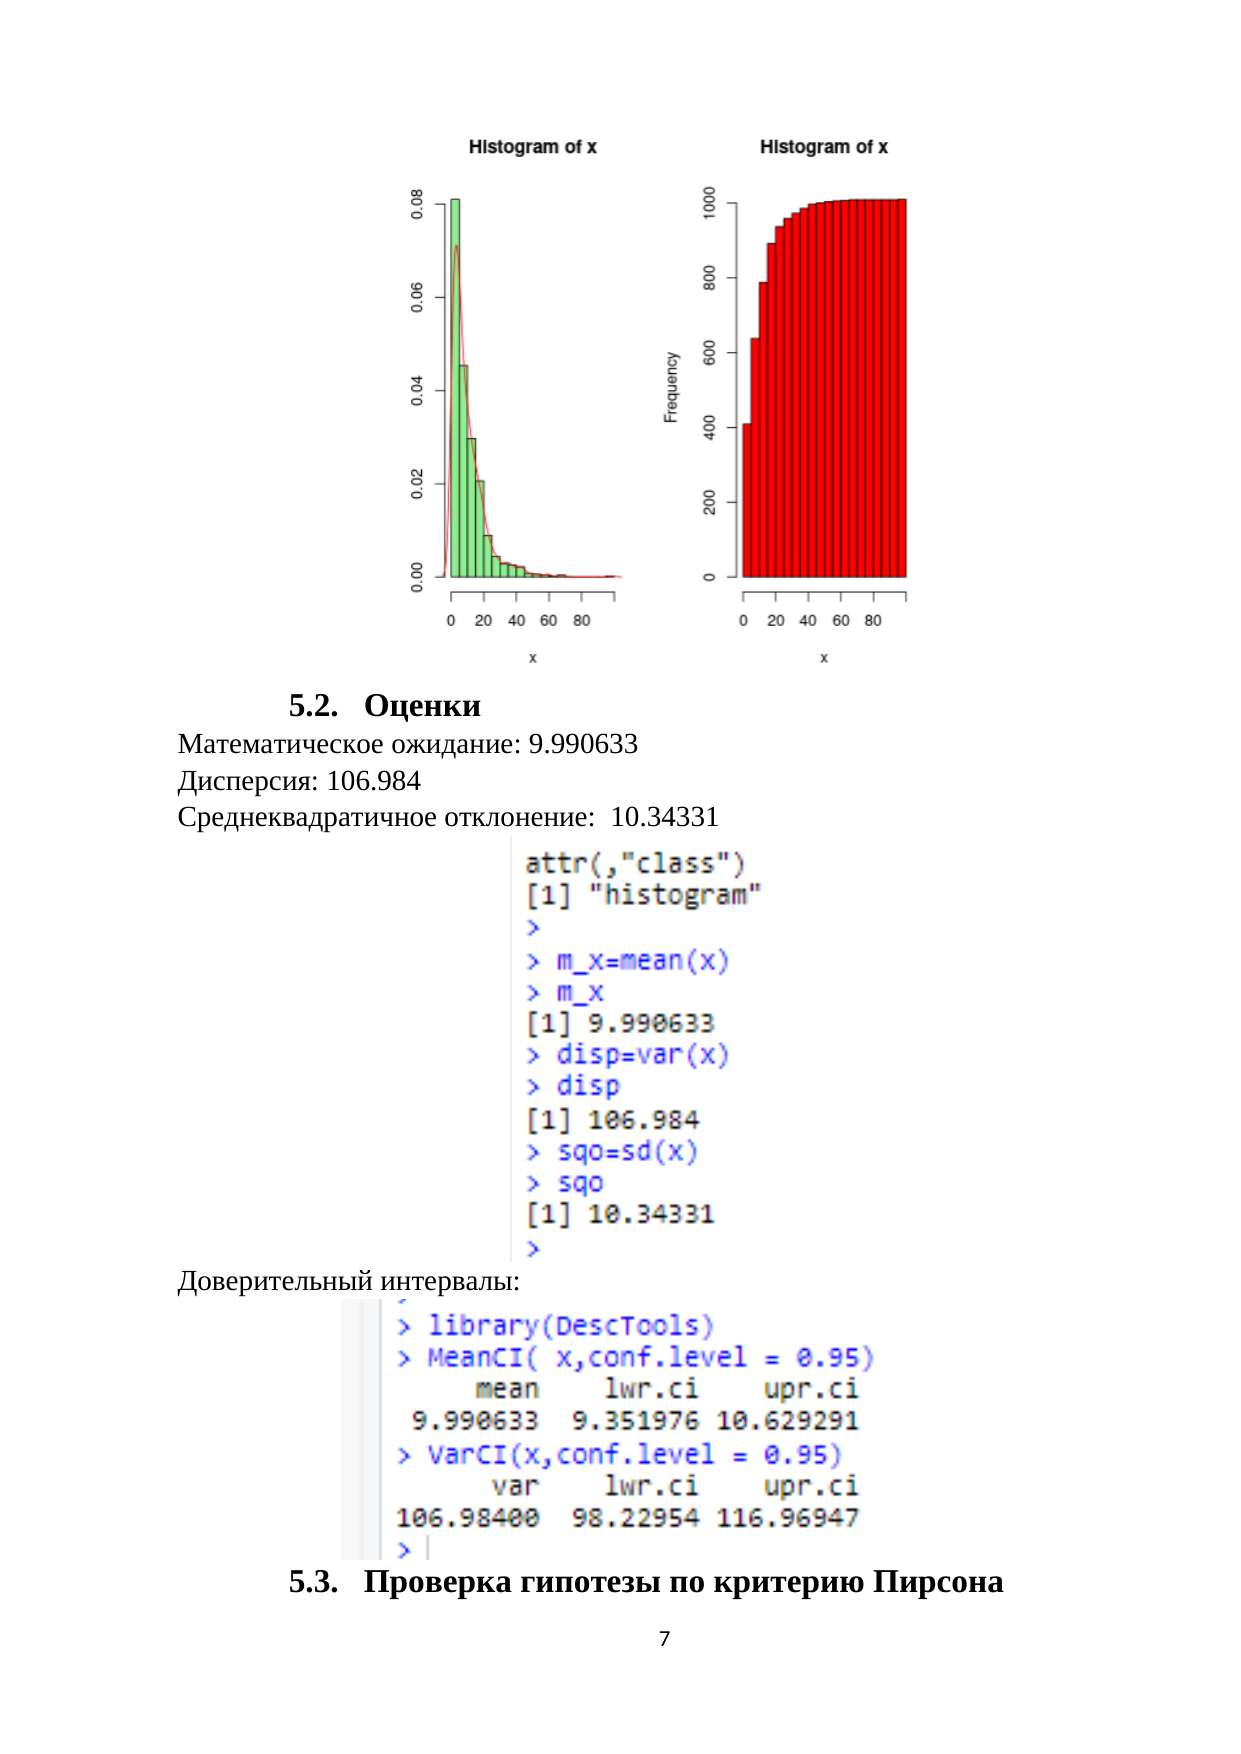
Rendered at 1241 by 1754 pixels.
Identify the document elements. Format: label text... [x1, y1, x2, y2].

list Проверка гипотезы по критерию Пирсона [288, 1562, 1152, 1600]
text Доверительный интервалы: [177, 1263, 1152, 1297]
text Среднеквадратичное отклонение: 10.34331 [177, 799, 1152, 832]
picture [395, 118, 934, 683]
text Математическое ожидание: 9.990633 [177, 727, 1152, 760]
text Дисперсия: 106.984 [177, 763, 1152, 796]
picture [510, 835, 819, 1262]
picture [340, 1299, 988, 1560]
list Оценки [288, 685, 1152, 723]
